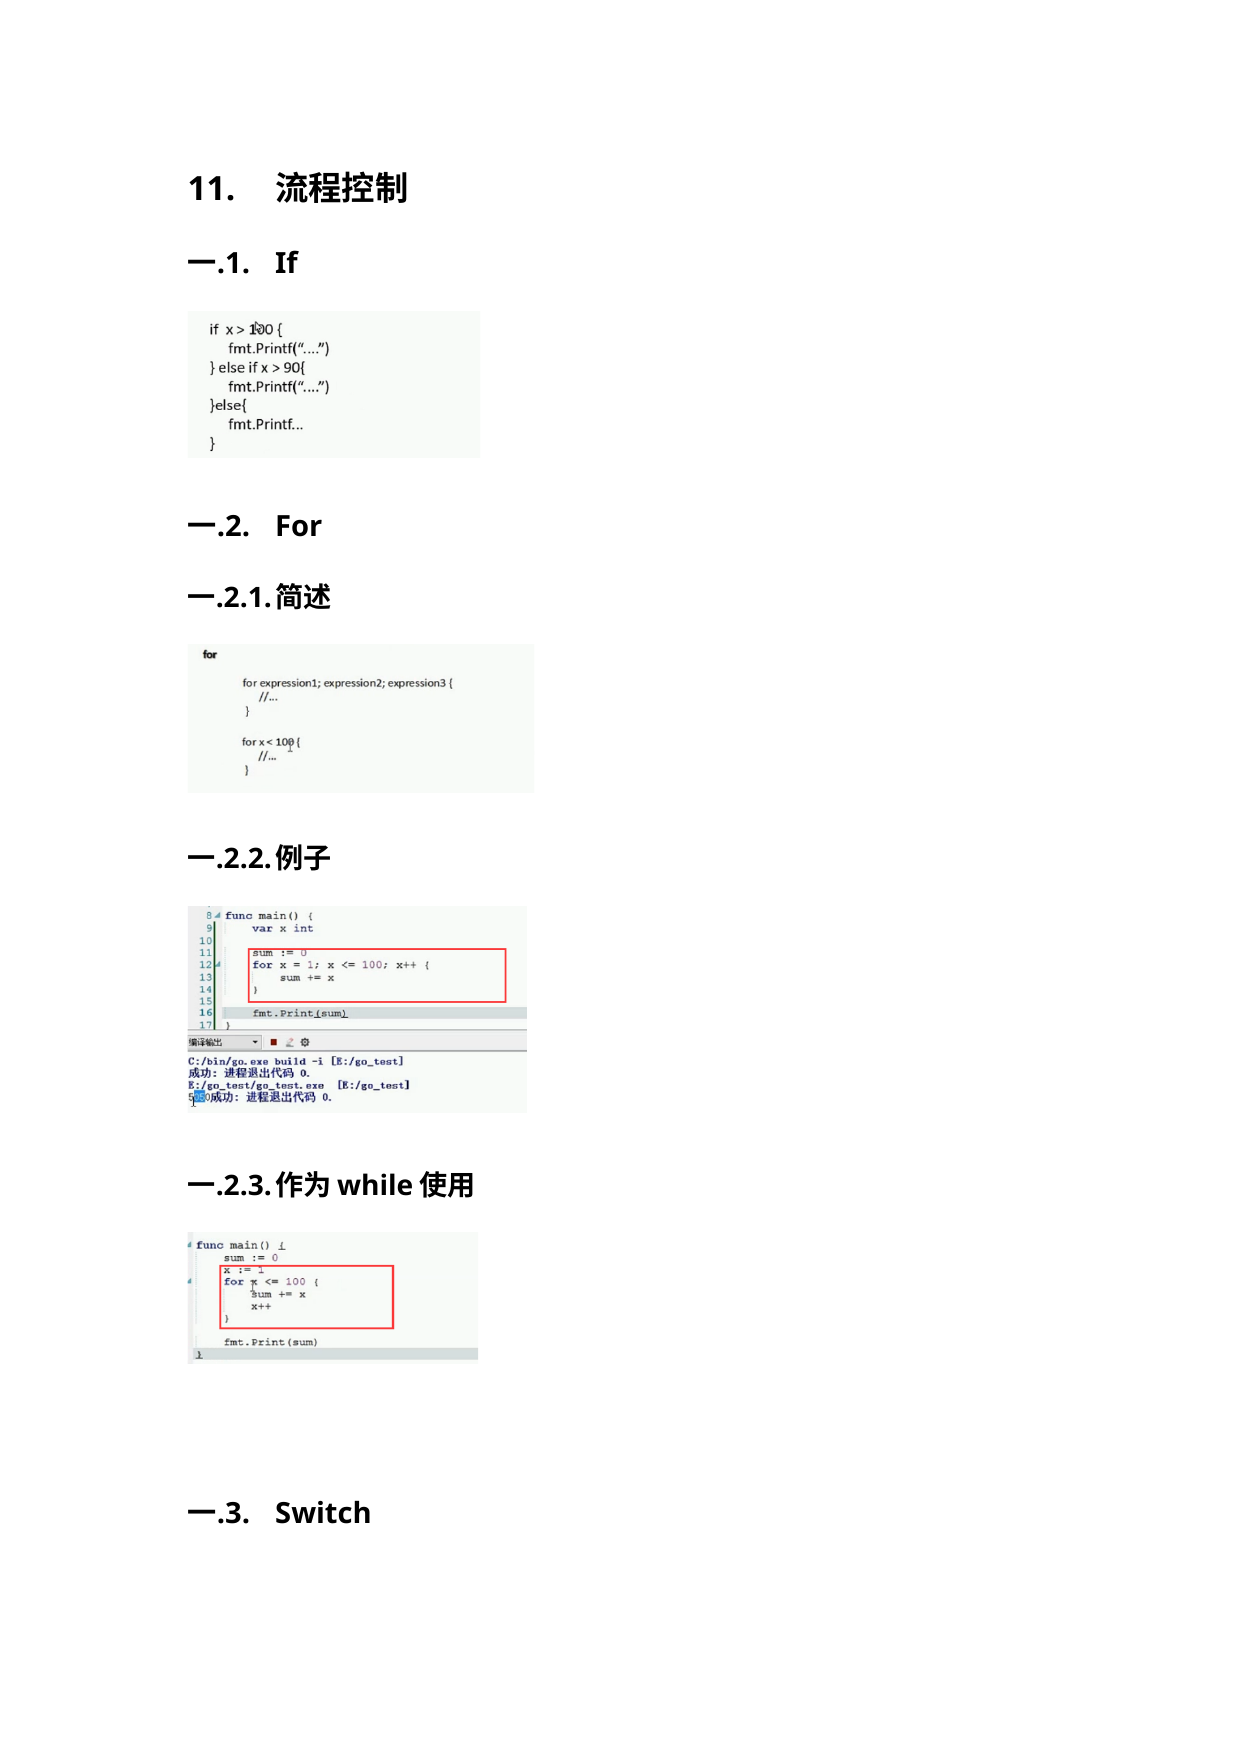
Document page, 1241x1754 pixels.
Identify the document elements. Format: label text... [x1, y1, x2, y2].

subtitle 简述 [187, 574, 1053, 615]
subtitle For [187, 503, 1053, 545]
subtitle If [187, 239, 1053, 282]
picture [187, 644, 535, 793]
subtitle 流程控制 [187, 162, 1053, 210]
picture [187, 906, 527, 1113]
subtitle Switch [187, 1489, 1053, 1532]
picture [187, 1232, 479, 1364]
picture [187, 311, 481, 458]
subtitle 作为while使用 [187, 1163, 1053, 1203]
subtitle 例子 [187, 836, 1053, 877]
